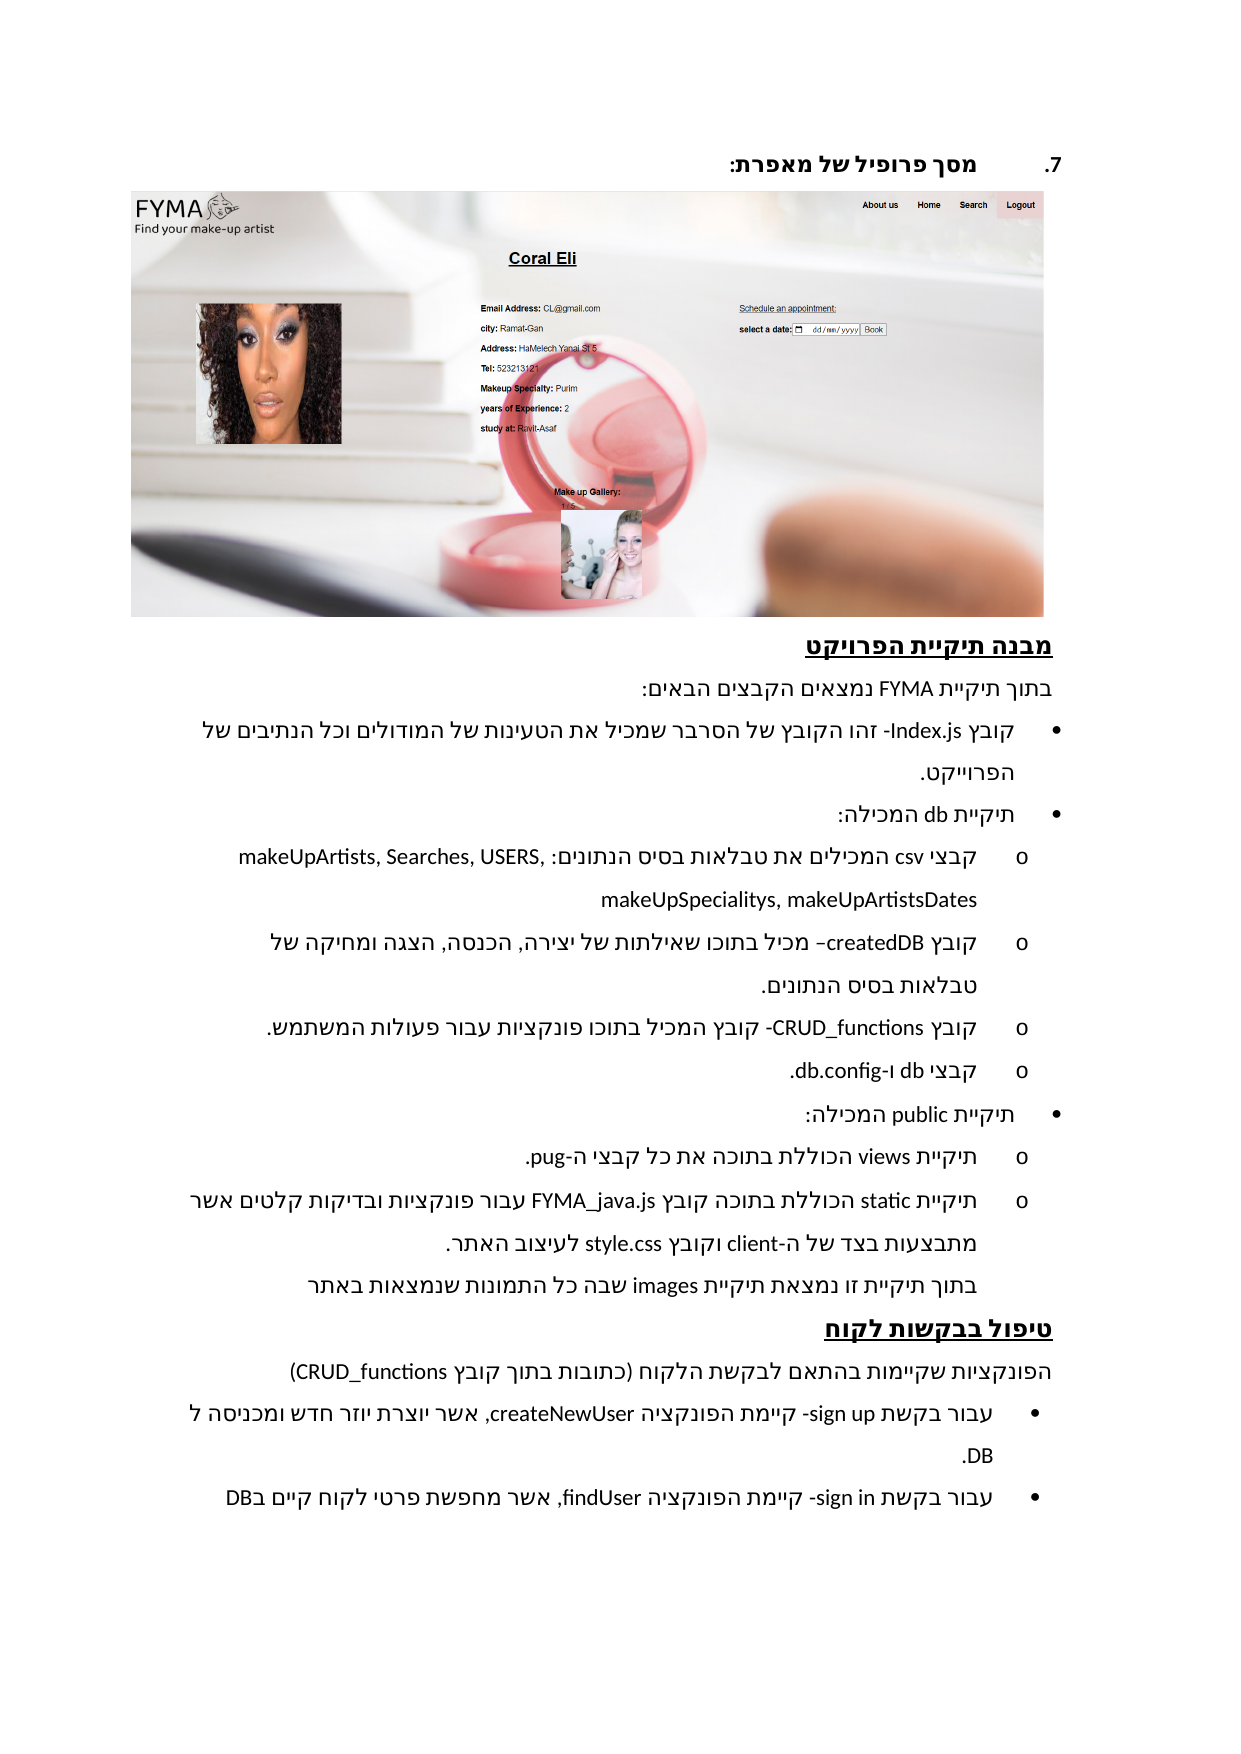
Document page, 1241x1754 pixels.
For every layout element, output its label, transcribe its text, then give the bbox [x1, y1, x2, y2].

list תיקיית static הכוללת בתוכה קובץ FYMA_java.js עבור פונקציות ובדיקות קלטים אשר מתבצעות בצד של ה-client וקובץ style.css לעיצוב האתר. בתוך תיקיית זו נמצאת תיקיית images שבה כל התמונות שנמצאות באתר [187, 1186, 1015, 1299]
list עבור בקשת sign up- קיימת הפונקציה createNewUser, אשר יוצרת יוזר חדש ומכניסה לDB. [187, 1399, 1031, 1469]
list טיפול בבקשות לקוח הפונקציות שקיימות בהתאם לבקשת הלקוח (כתובות בתוך קובץ CRUD_functions) [187, 1313, 1053, 1386]
picture [131, 191, 1044, 617]
list מבנה תיקיית הפרויקט בתוך תיקיית FYMA נמצאים הקבצים הבאים: [187, 630, 1053, 703]
list קובץ createdDB– מכיל בתוכו שאילתות של יצירה, הכנסה, הצגה ומחיקה של טבלאות בסיס הנתונים. [187, 928, 1015, 999]
list עבור בקשת sign in- קיימת הפונקציה findUser, אשר מחפשת פרטי לקוח קיים בDB [187, 1483, 1031, 1511]
list קובץ CRUD_functions- קובץ המכיל בתוכו פונקציות עבור פעולות המשתמש. [187, 1013, 1015, 1042]
list קבצי csv המכילים את טבלאות בסיס הנתונים: makeUpArtists, Searches, USERS, makeUpSpecialitys, makeUpArtistsDates [187, 842, 1015, 914]
list קובץ Index.js- זהו הקובץ של הסרבר שמכיל את הטעינות של המודולים וכל הנתיבים של הפרוייקט. [187, 717, 1053, 787]
list תיקיית db המכילה: [187, 801, 1053, 828]
list מסך פרופיל של מאפרת: [187, 150, 1044, 191]
list קבצי db ו-db.config. [187, 1056, 1015, 1086]
list תיקיית public המכילה: [187, 1100, 1053, 1128]
list תיקיית views הכוללת בתוכה את כל קבצי ה-pug. [187, 1142, 1015, 1171]
